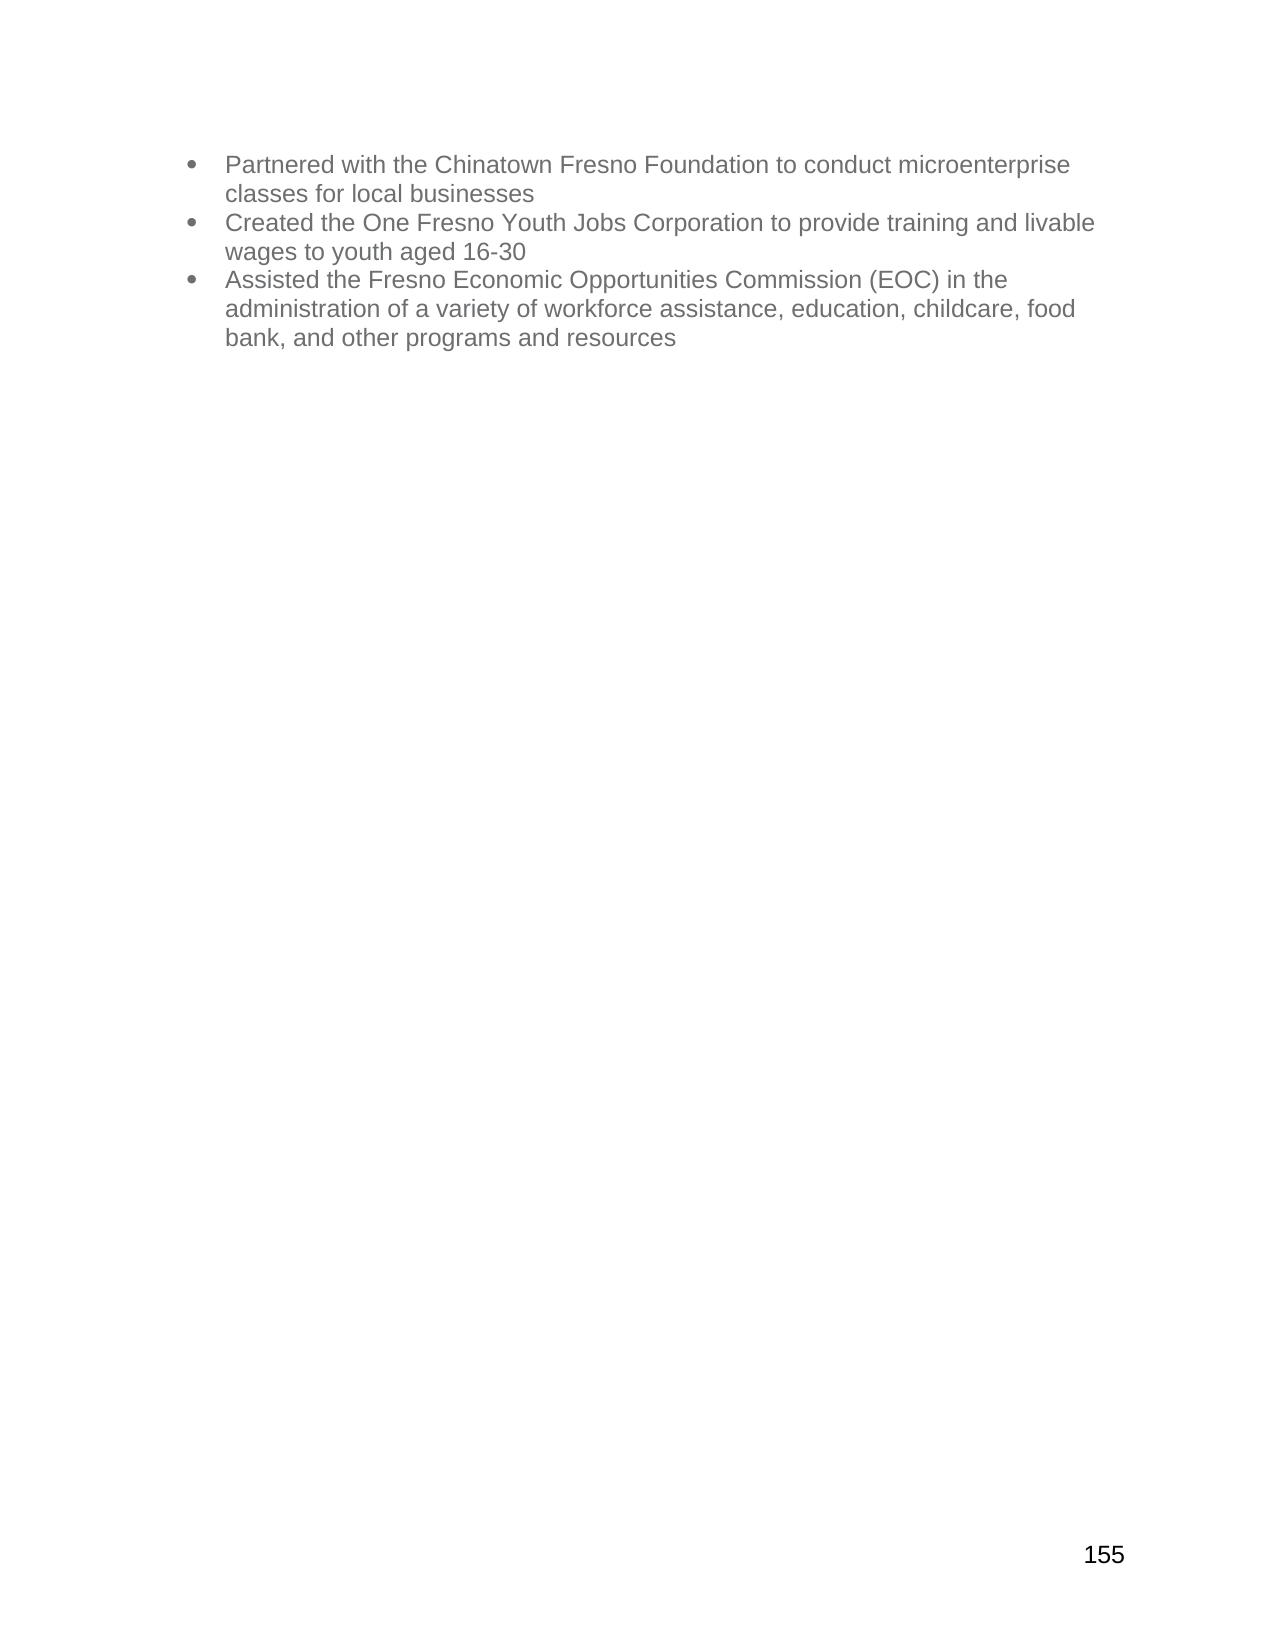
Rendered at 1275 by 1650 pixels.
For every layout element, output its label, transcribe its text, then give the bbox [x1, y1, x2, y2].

list Created the One Fresno Youth Jobs Corporation to provide training and livable wages to youth aged 16-30 [187, 208, 1125, 265]
list Partnered with the Chinatown Fresno Foundation to conduct microenterprise classes for local businesses [187, 150, 1125, 208]
list Assisted the Fresno Economic Opportunities Commission (EOC) in the administration of a variety of workforce assistance, education, childcare, food bank, and other programs and resources [187, 265, 1125, 352]
